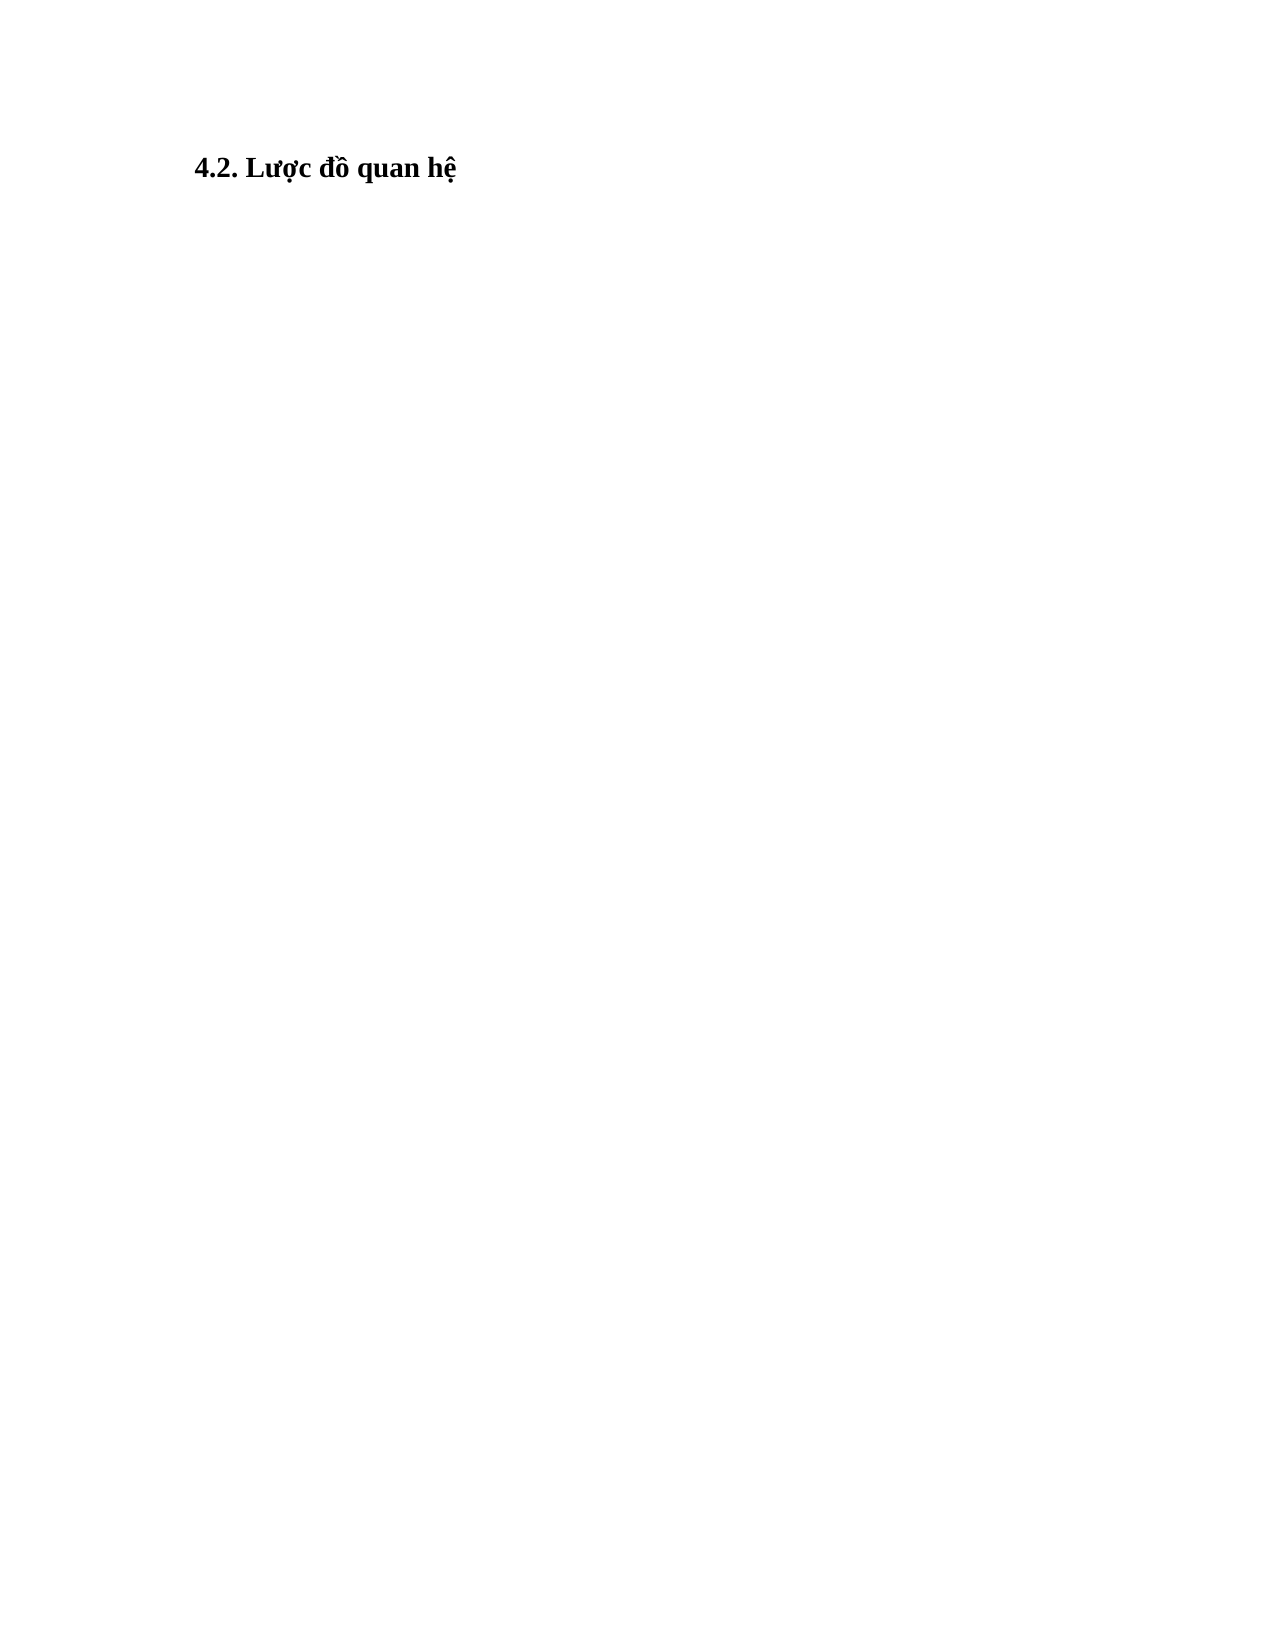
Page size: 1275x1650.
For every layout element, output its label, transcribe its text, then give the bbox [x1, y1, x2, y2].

subtitle 4.2. Lược đồ quan hệ [194, 150, 1125, 183]
